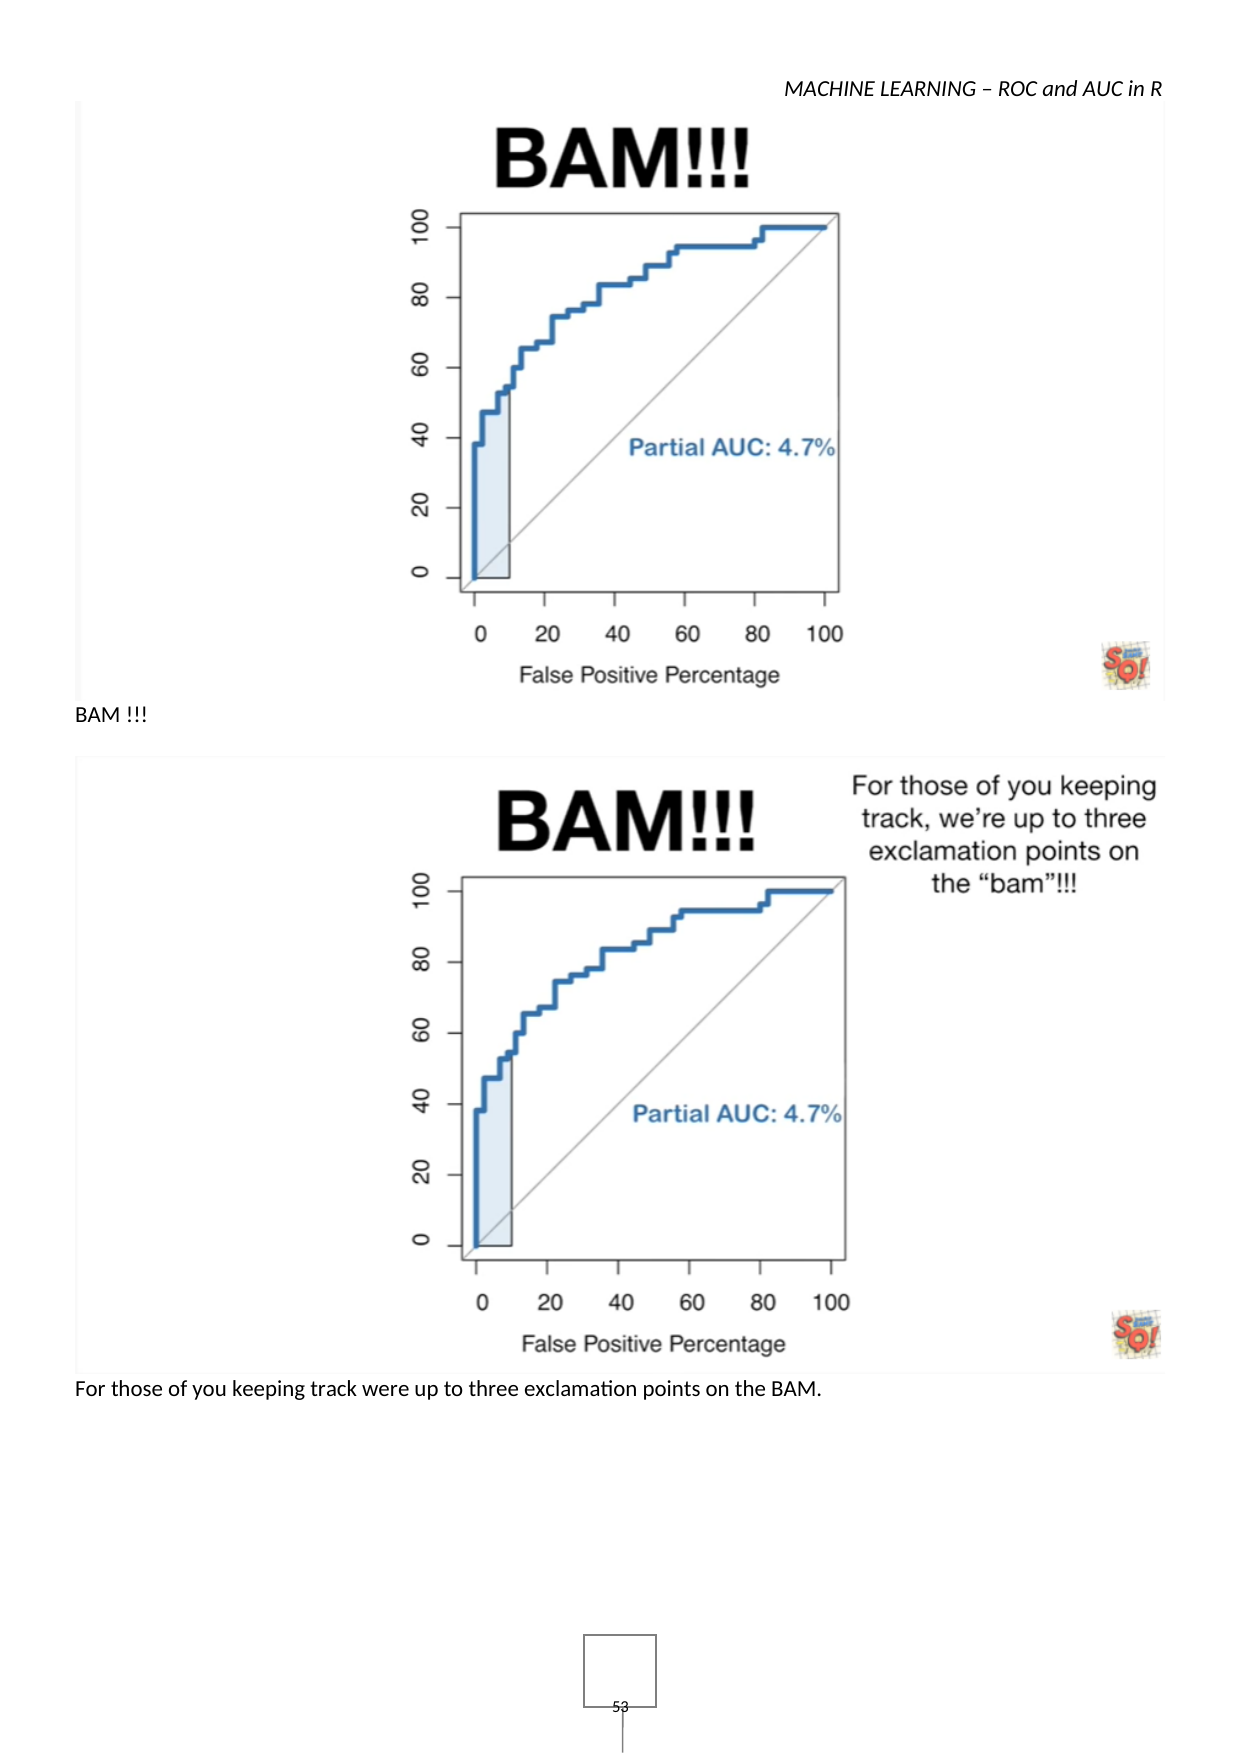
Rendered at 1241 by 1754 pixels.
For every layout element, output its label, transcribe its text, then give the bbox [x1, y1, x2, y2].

text For those of you keeping track were up to three exclamation points on the BAM. [75, 1374, 1165, 1402]
text BAM !!! [75, 701, 1165, 728]
picture [75, 101, 1166, 701]
picture [75, 756, 1166, 1374]
